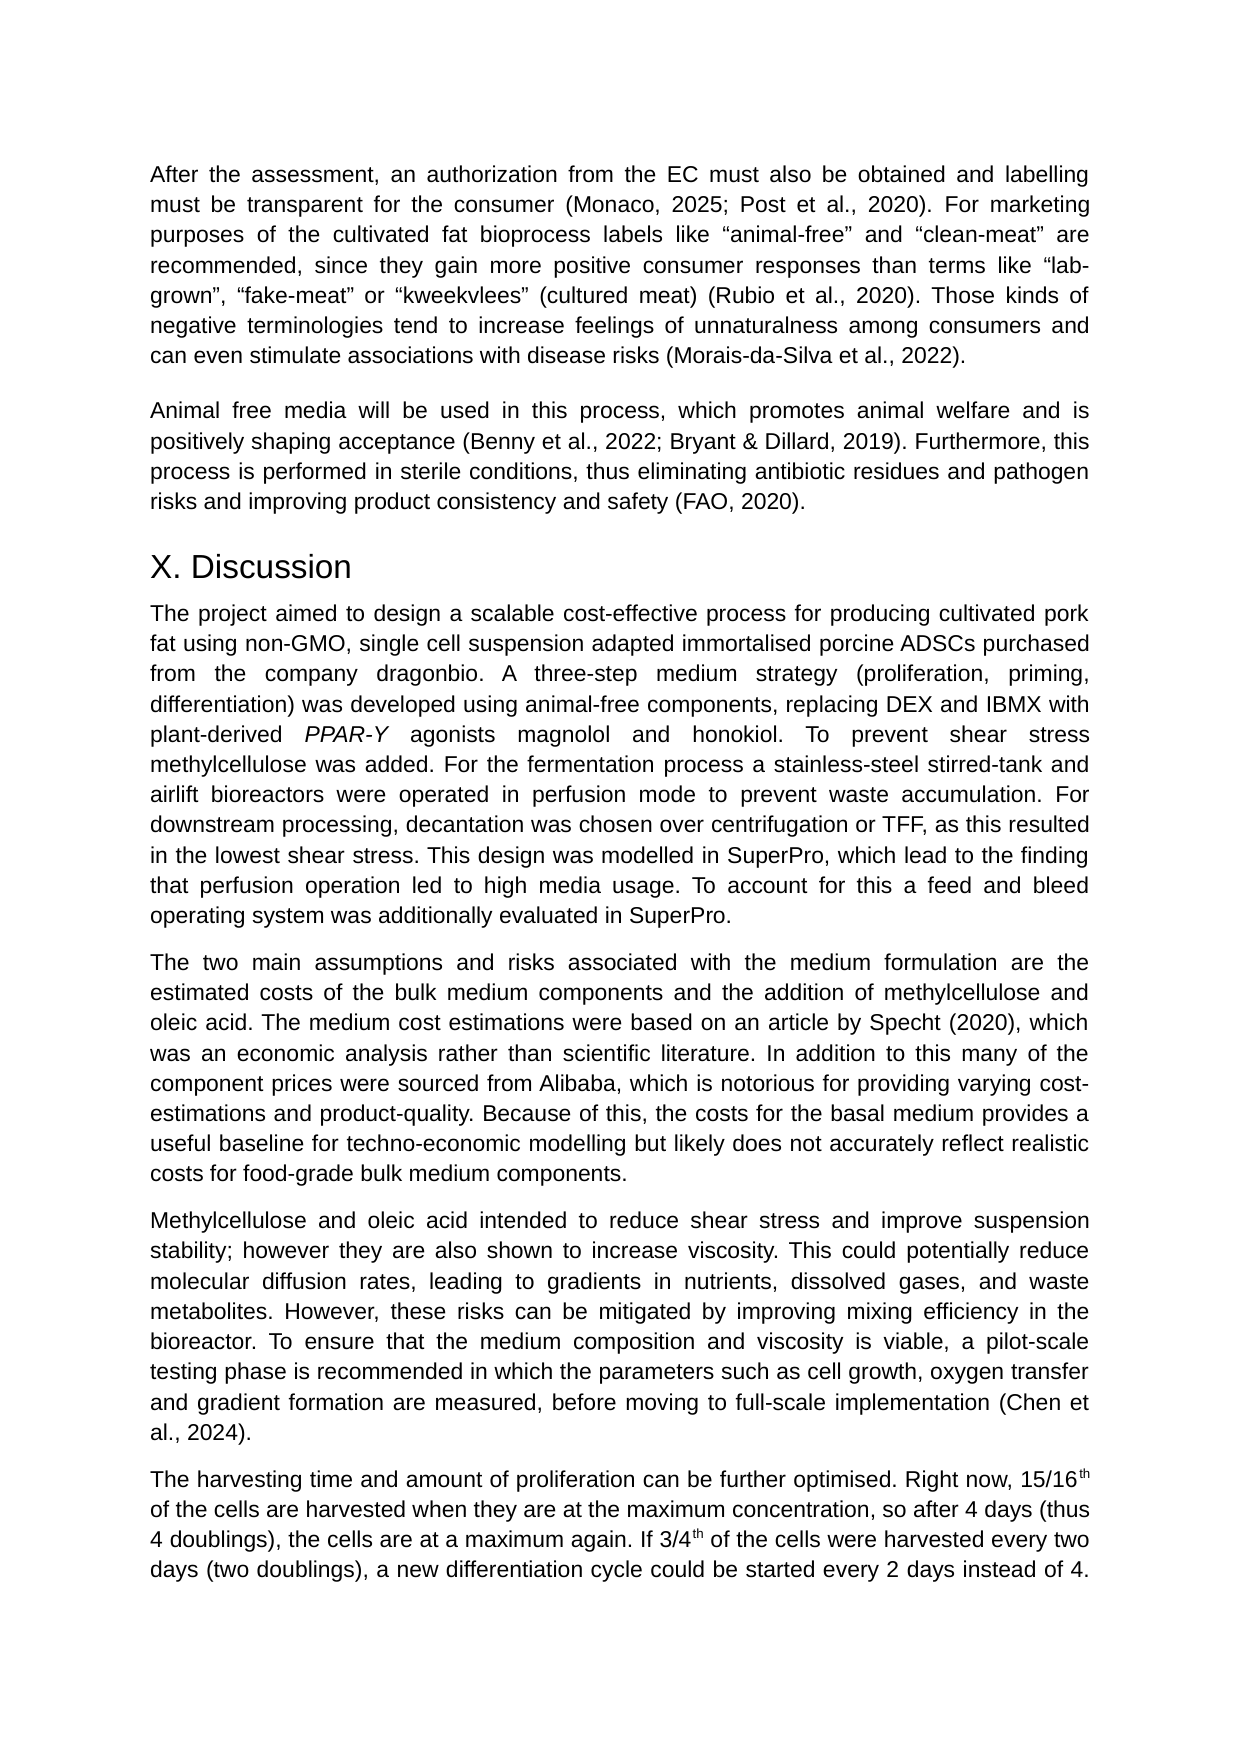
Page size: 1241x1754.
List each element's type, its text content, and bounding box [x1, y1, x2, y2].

subtitle X. Discussion [150, 547, 1090, 586]
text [150, 1466, 1090, 1583]
text Methylcellulose and oleic acid intended to reduce shear stress and improve suspension stability; however they are also shown to increase viscosity. This could potentially reduce molecular diffusion rates, leading to gradients in nutrients, dissolved gases, and waste metabolites. However, these risks can be mitigated by improving mixing efficiency in the bioreactor. To ensure that the medium composition and viscosity is viable, a pilot-scale testing phase is recommended in which the parameters such as cell growth, oxygen transfer and gradient formation are measured, before moving to full-scale implementation (Chen et al., 2024). [150, 1207, 1090, 1445]
text Animal free media will be used in this process, which promotes animal welfare and is positively shaping acceptance (Benny et al., 2022; Bryant & Dillard, 2019). Furthermore, this process is performed in sterile conditions, thus eliminating antibiotic residues and pathogen risks and improving product consistency and safety (FAO, 2020). [150, 397, 1090, 514]
text The project aimed to design a scalable cost-effective process for producing cultivated pork fat using non-GMO, single cell suspension adapted immortalised porcine ADSCs purchased from the company dragonbio. A three-step medium strategy (proliferation, priming, differentiation) was developed using animal-free components, replacing DEX and IBMX with plant-derived PPAR-Y agonists magnolol and honokiol. To prevent shear stress methylcellulose was added. For the fermentation process a stainless-steel stirred-tank and airlift bioreactors were operated in perfusion mode to prevent waste accumulation. For downstream processing, decantation was chosen over centrifugation or TFF, as this resulted in the lowest shear stress. This design was modelled in SuperPro, which lead to the finding that perfusion operation led to high media usage. To account for this a feed and bleed operating system was additionally evaluated in SuperPro. [150, 600, 1090, 928]
text The two main assumptions and risks associated with the medium formulation are the estimated costs of the bulk medium components and the addition of methylcellulose and oleic acid. The medium cost estimations were based on an article by Specht (2020), which was an economic analysis rather than scientific literature. In addition to this many of the component prices were sourced from Alibaba, which is notorious for providing varying cost-estimations and product-quality. Because of this, the costs for the basal medium provides a useful baseline for techno-economic modelling but likely does not accurately reflect realistic costs for food-grade bulk medium components. [150, 949, 1090, 1187]
text After the assessment, an authorization from the EC must also be obtained and labelling must be transparent for the consumer (Monaco, 2025; Post et al., 2020). For marketing purposes of the cultivated fat bioprocess labels like “animal-free” and “clean-meat” are recommended, since they gain more positive consumer responses than terms like “lab-grown”, “fake-meat” or “kweekvlees” (cultured meat) (Rubio et al., 2020). Those kinds of negative terminologies tend to increase feelings of unnaturalness among consumers and can even stimulate associations with disease risks (Morais-da-Silva et al., 2022). [150, 161, 1090, 369]
